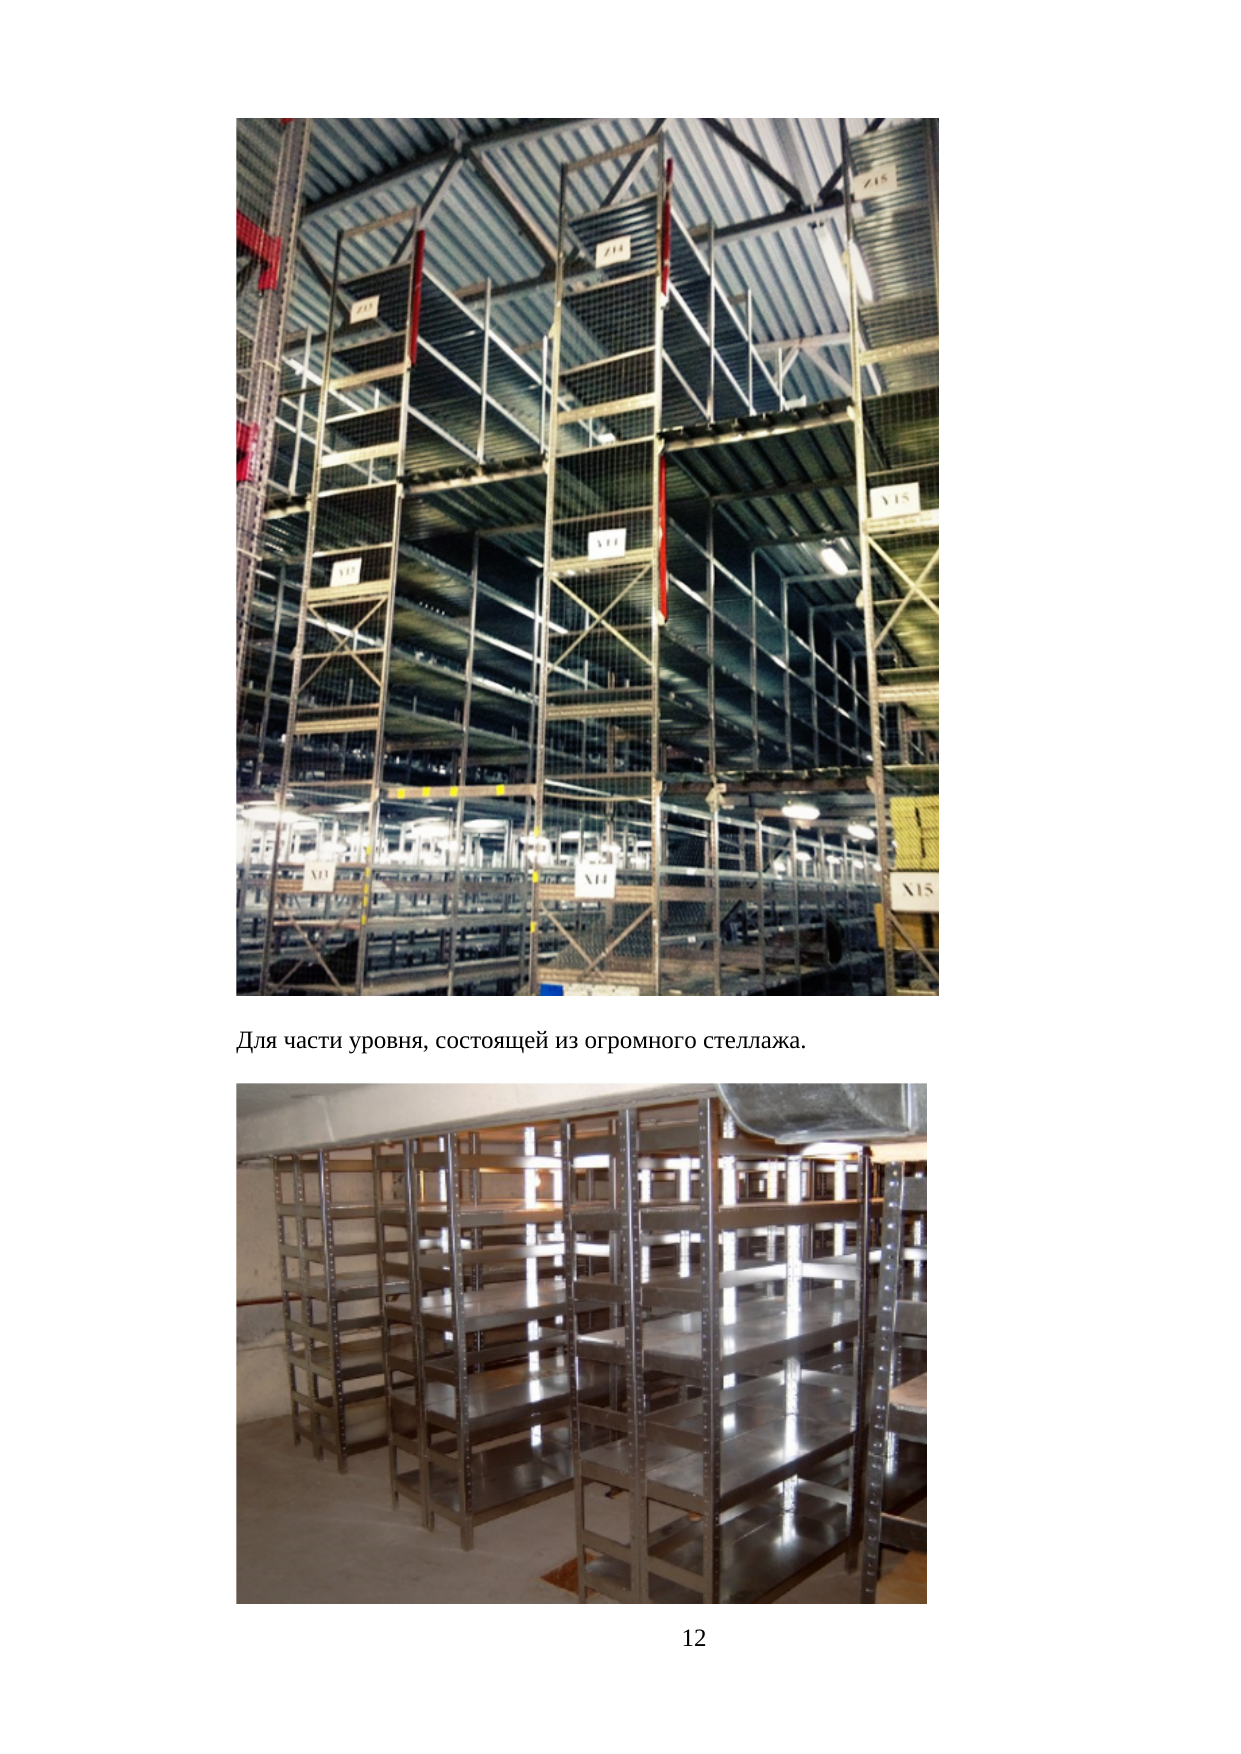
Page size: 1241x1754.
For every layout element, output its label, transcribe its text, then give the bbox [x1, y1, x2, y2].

text Для части уровня, состоящей из огромного стеллажа. [177, 1025, 1152, 1053]
picture [236, 1082, 927, 1604]
picture [236, 118, 939, 996]
